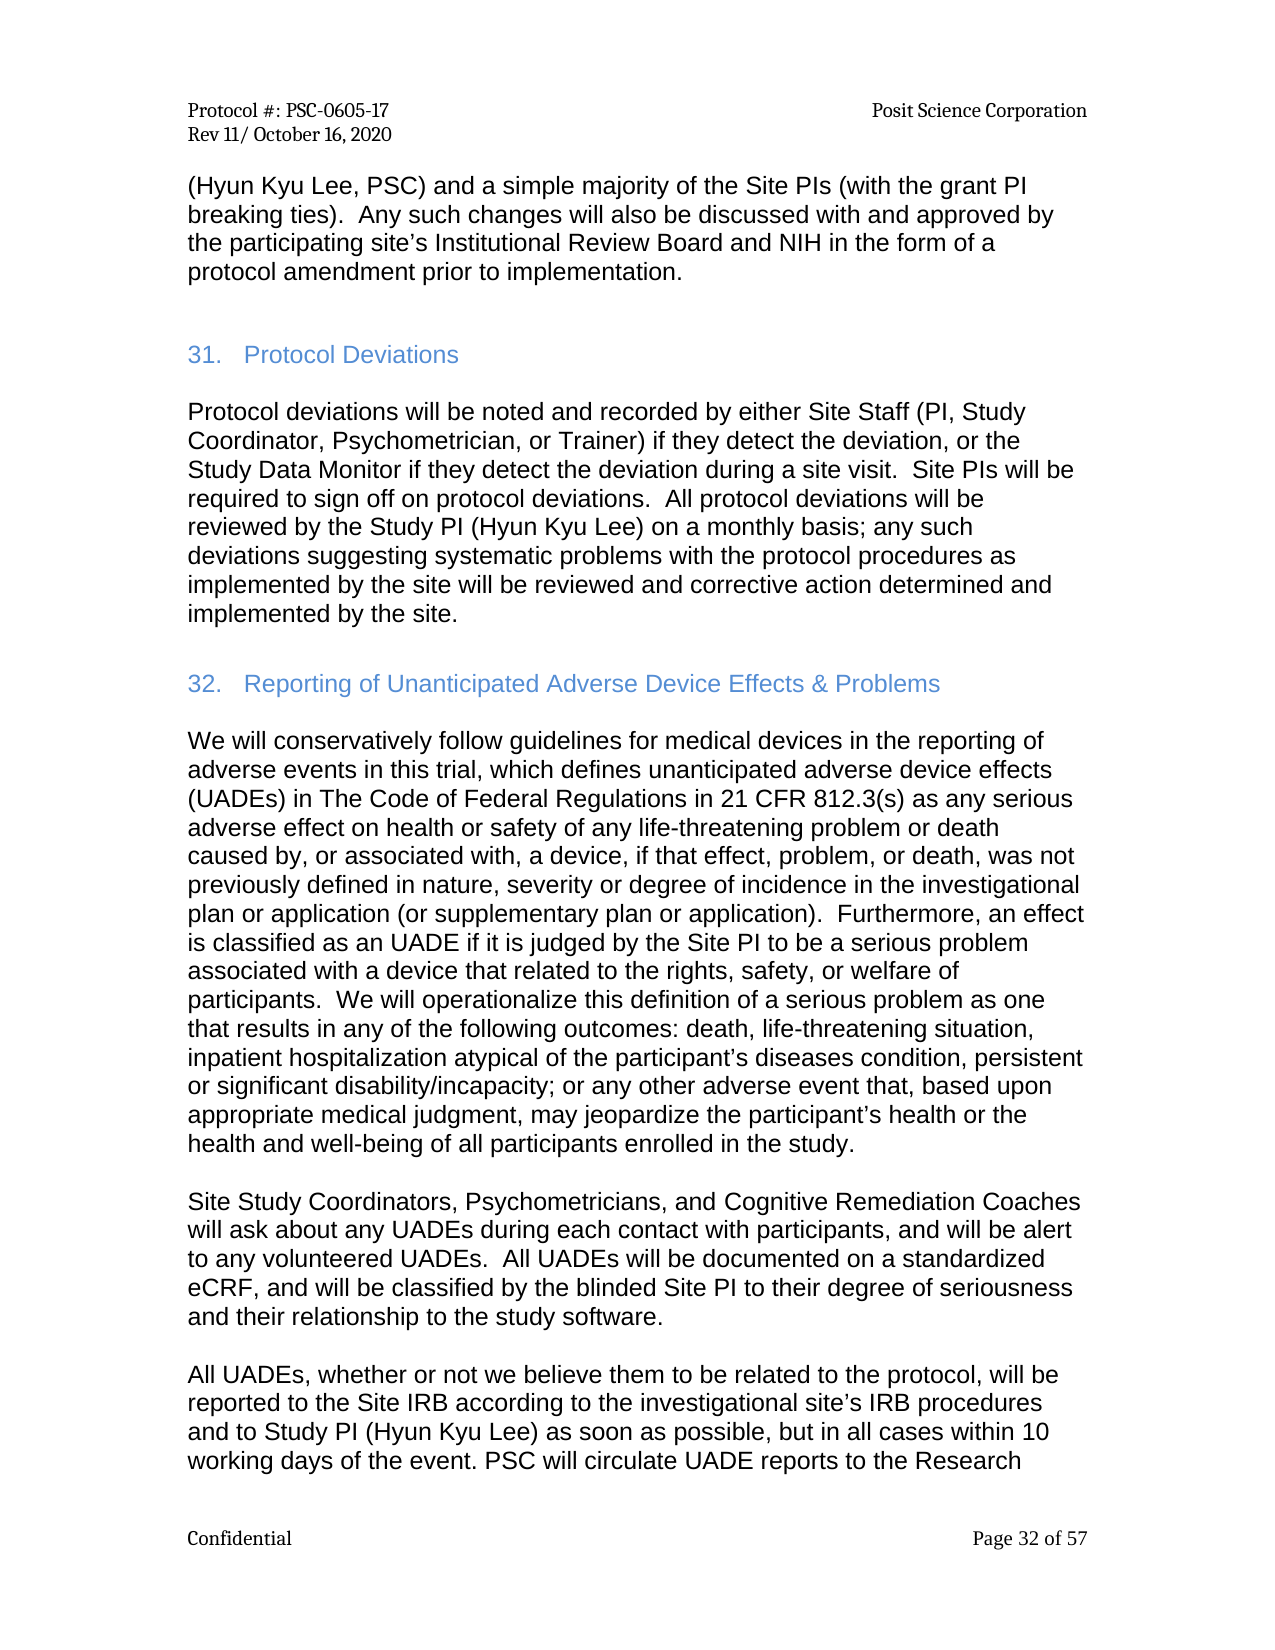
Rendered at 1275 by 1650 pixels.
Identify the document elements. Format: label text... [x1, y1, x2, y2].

subtitle 32. Reporting of Unanticipated Adverse Device Effects & Problems [187, 669, 1087, 697]
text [187, 1359, 1087, 1474]
subtitle 31. Protocol Deviations [187, 339, 1087, 368]
text Site Study Coordinators, Psychometricians, and Cognitive Remediation Coaches will ask about any UADEs during each contact with participants, and will be alert to any volunteered UADEs. All UADEs will be documented on a standardized eCRF, and will be classified by the blinded Site PI to their degree of seriousness and their relationship to the study software. [187, 1187, 1087, 1330]
text Protocol deviations will be noted and recorded by either Site Staff (PI, Study Coordinator, Psychometrician, or Trainer) if they detect the deviation, or the Study Data Monitor if they detect the deviation during a site visit. Site PIs will be required to sign off on protocol deviations. All protocol deviations will be reviewed by the Study PI (Hyun Kyu Lee) on a monthly basis; any such deviations suggesting systematic problems with the protocol procedures as implemented by the site will be reviewed and corrective action determined and implemented by the site. [187, 397, 1087, 627]
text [187, 171, 1087, 286]
text We will conservatively follow guidelines for medical devices in the reporting of adverse events in this trial, which defines unanticipated adverse device effects (UADEs) in The Code of Federal Regulations in 21 CFR 812.3(s) as any serious adverse effect on health or safety of any life-threatening problem or death caused by, or associated with, a device, if that effect, problem, or death, was not previously defined in nature, severity or degree of incidence in the investigational plan or application (or supplementary plan or application). Furthermore, an effect is classified as an UADE if it is judged by the Site PI to be a serious problem associated with a device that related to the rights, safety, or welfare of participants. We will operationalize this definition of a serious problem as one that results in any of the following outcomes: death, life-threatening situation, inpatient hospitalization atypical of the participant’s diseases condition, persistent or significant disability/incapacity; or any other adverse event that, based upon appropriate medical judgment, may jeopardize the participant’s health or the health and well-being of all participants enrolled in the study. [187, 726, 1087, 1157]
